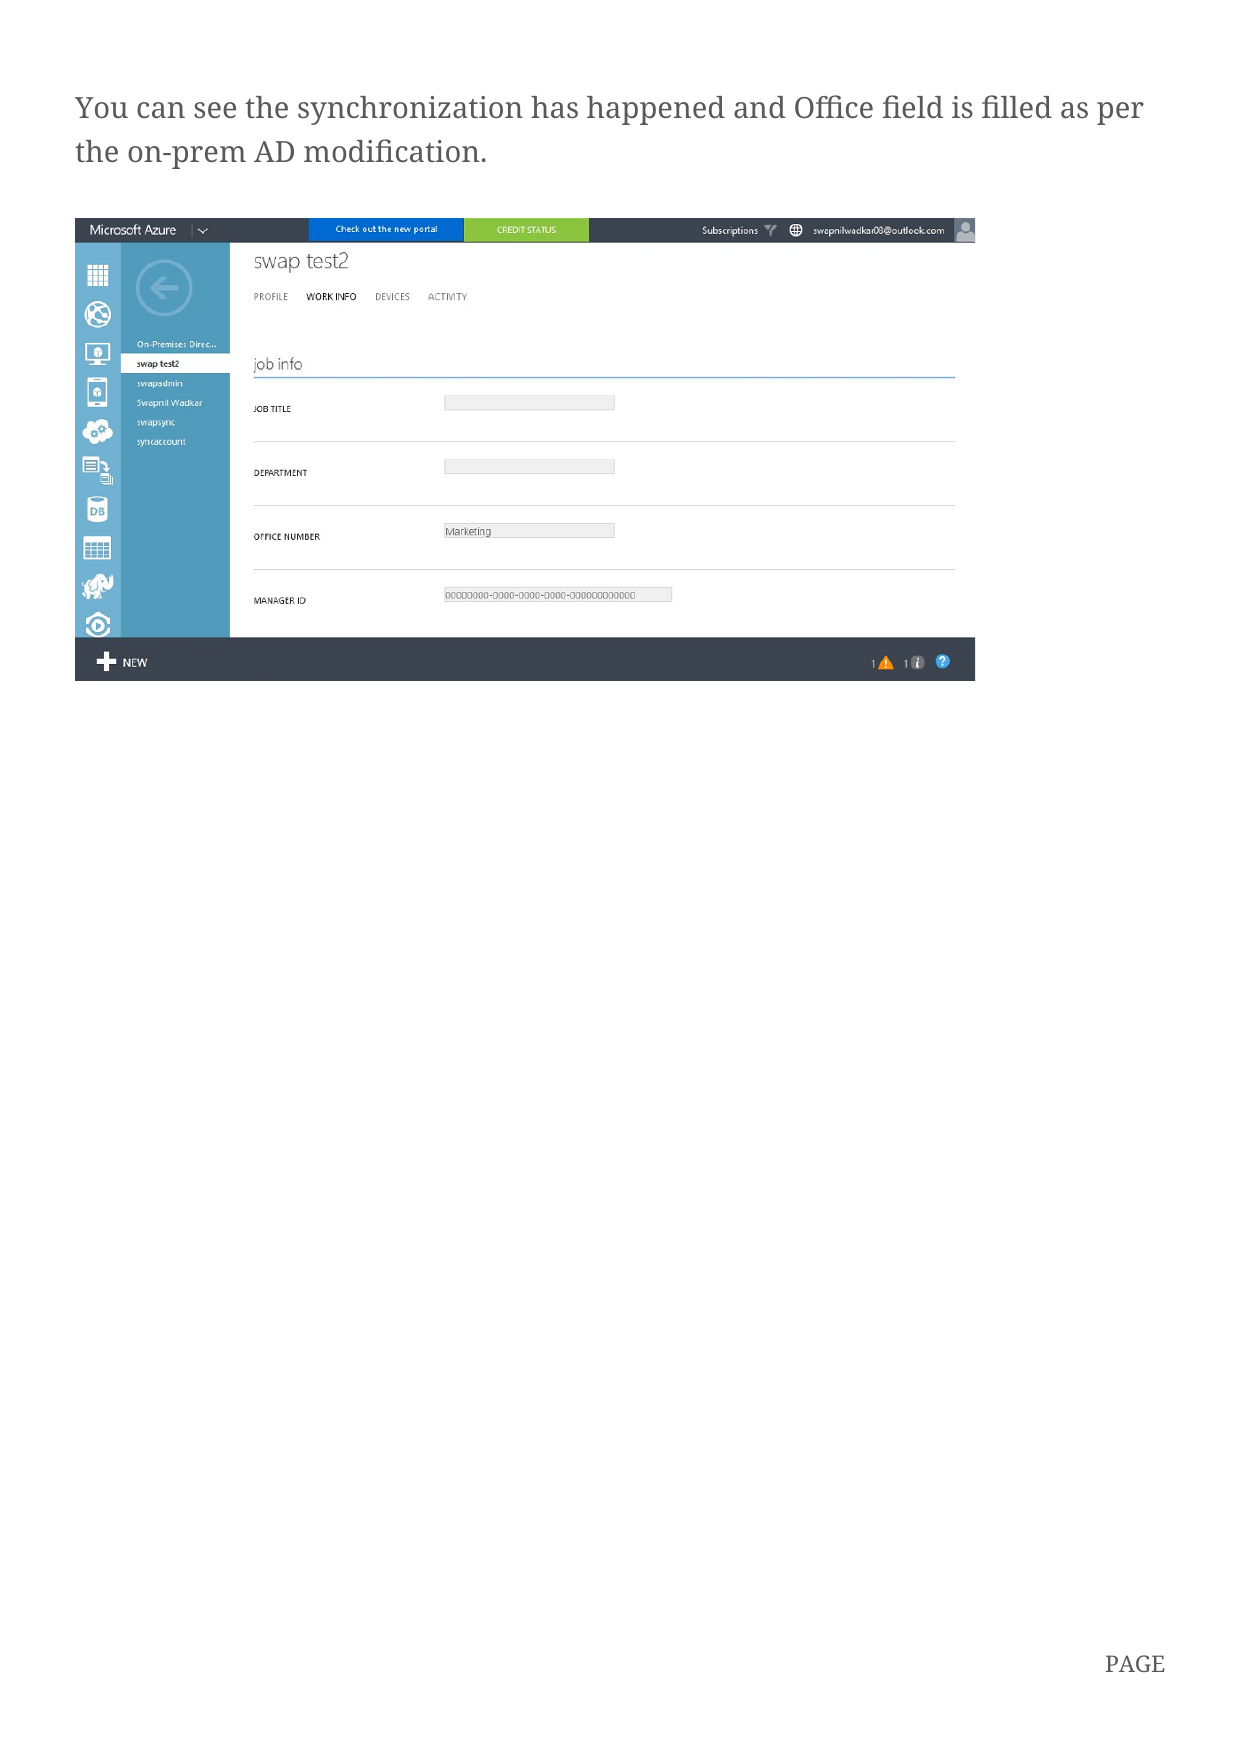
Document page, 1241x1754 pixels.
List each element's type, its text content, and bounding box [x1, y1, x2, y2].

list You can see the synchronization has happened and Office field is filled as per the on-prem AD modification. [75, 87, 1165, 171]
picture [75, 218, 976, 681]
